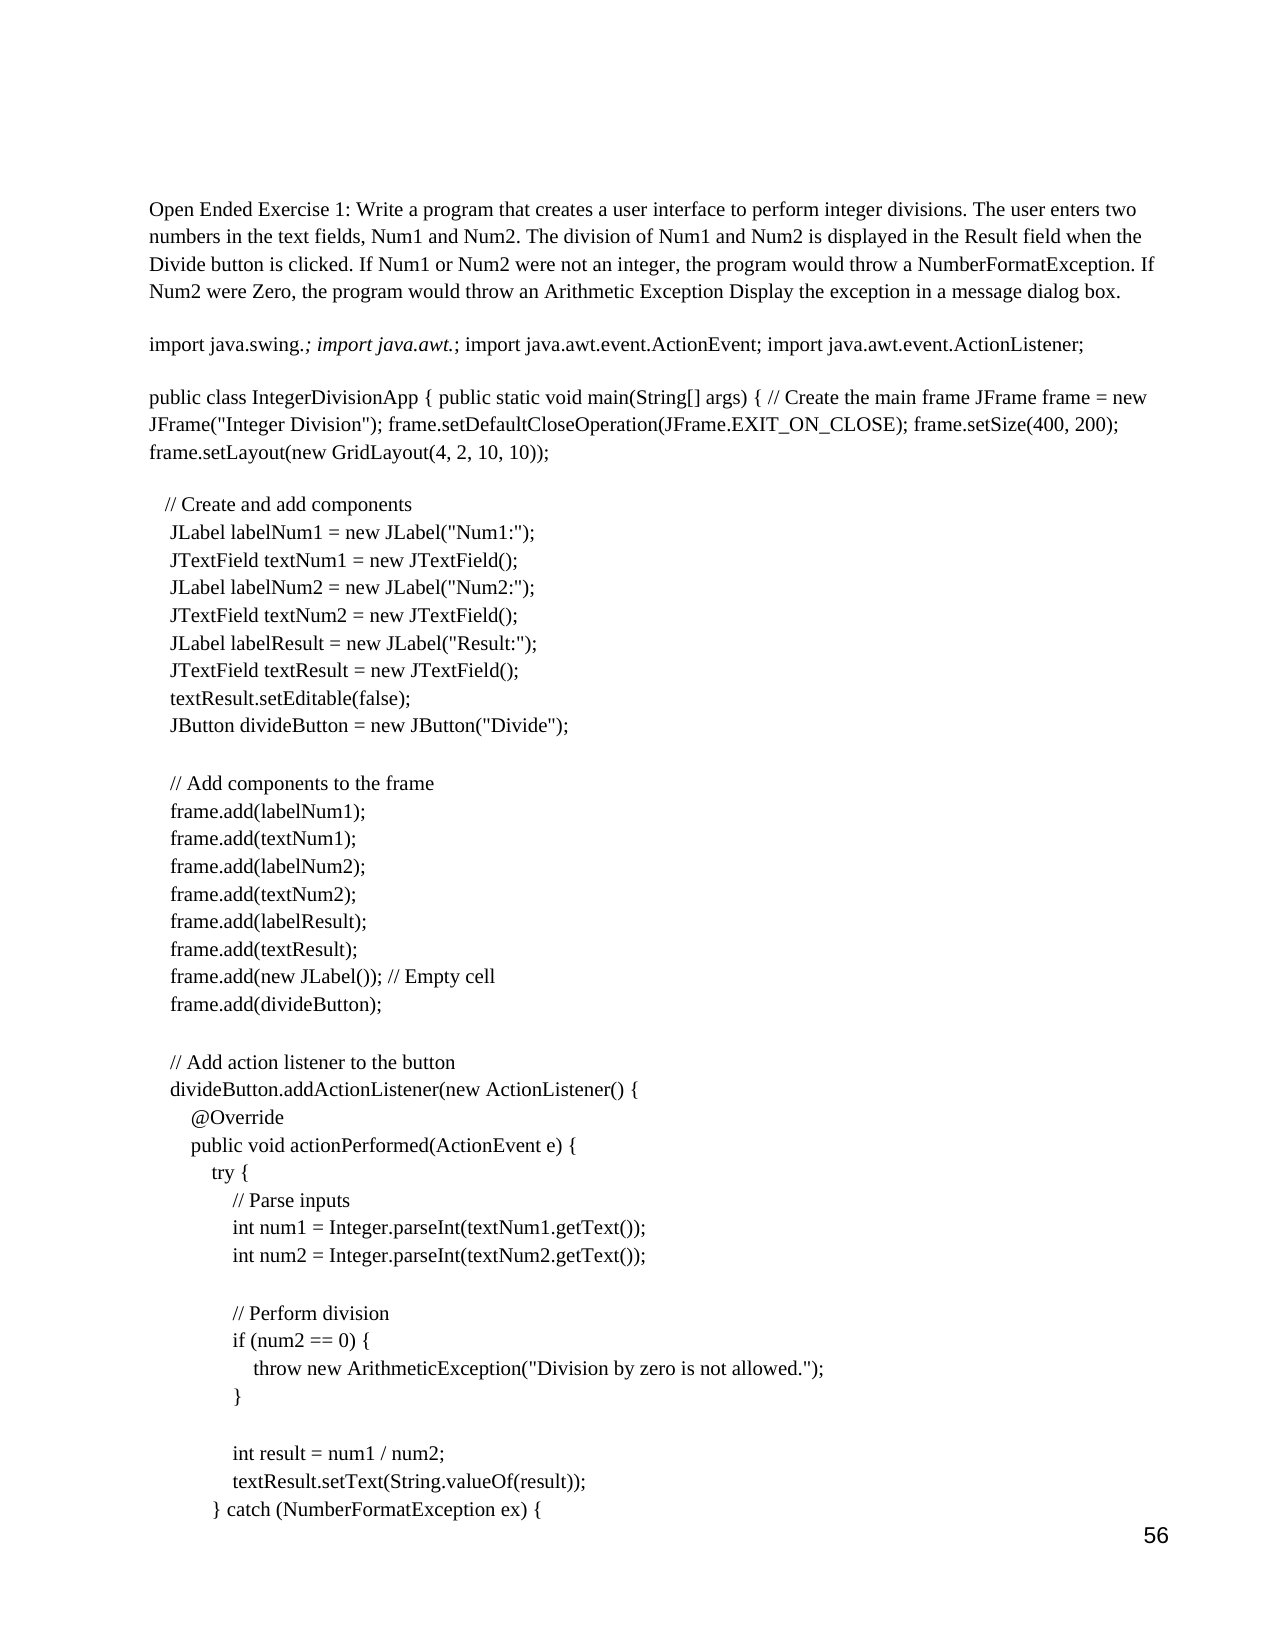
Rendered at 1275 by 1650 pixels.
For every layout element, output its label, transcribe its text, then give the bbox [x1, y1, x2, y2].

text Open Ended Exercise 1: Write a program that creates a user interface to perform integer divisions. The user enters two numbers in the text fields, Num1 and Num2. The division of Num1 and Num2 is displayed in the Result field when the Divide button is clicked. If Num1 or Num2 were not an integer, the program would throw a NumberFormatException. If Num2 were Zero, the program would throw an Arithmetic Exception Display the exception in a message dialog box. [149, 197, 1169, 303]
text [149, 492, 1169, 1521]
text public class IntegerDivisionApp { public static void main(String[] args) { // Create the main frame JFrame frame = new JFrame("Integer Division"); frame.setDefaultCloseOperation(JFrame.EXIT_ON_CLOSE); frame.setSize(400, 200); frame.setLayout(new GridLayout(4, 2, 10, 10)); [149, 384, 1169, 464]
text import java.swing.; import java.awt.; import java.awt.event.ActionEvent; import java.awt.event.ActionListener; [149, 332, 1169, 356]
